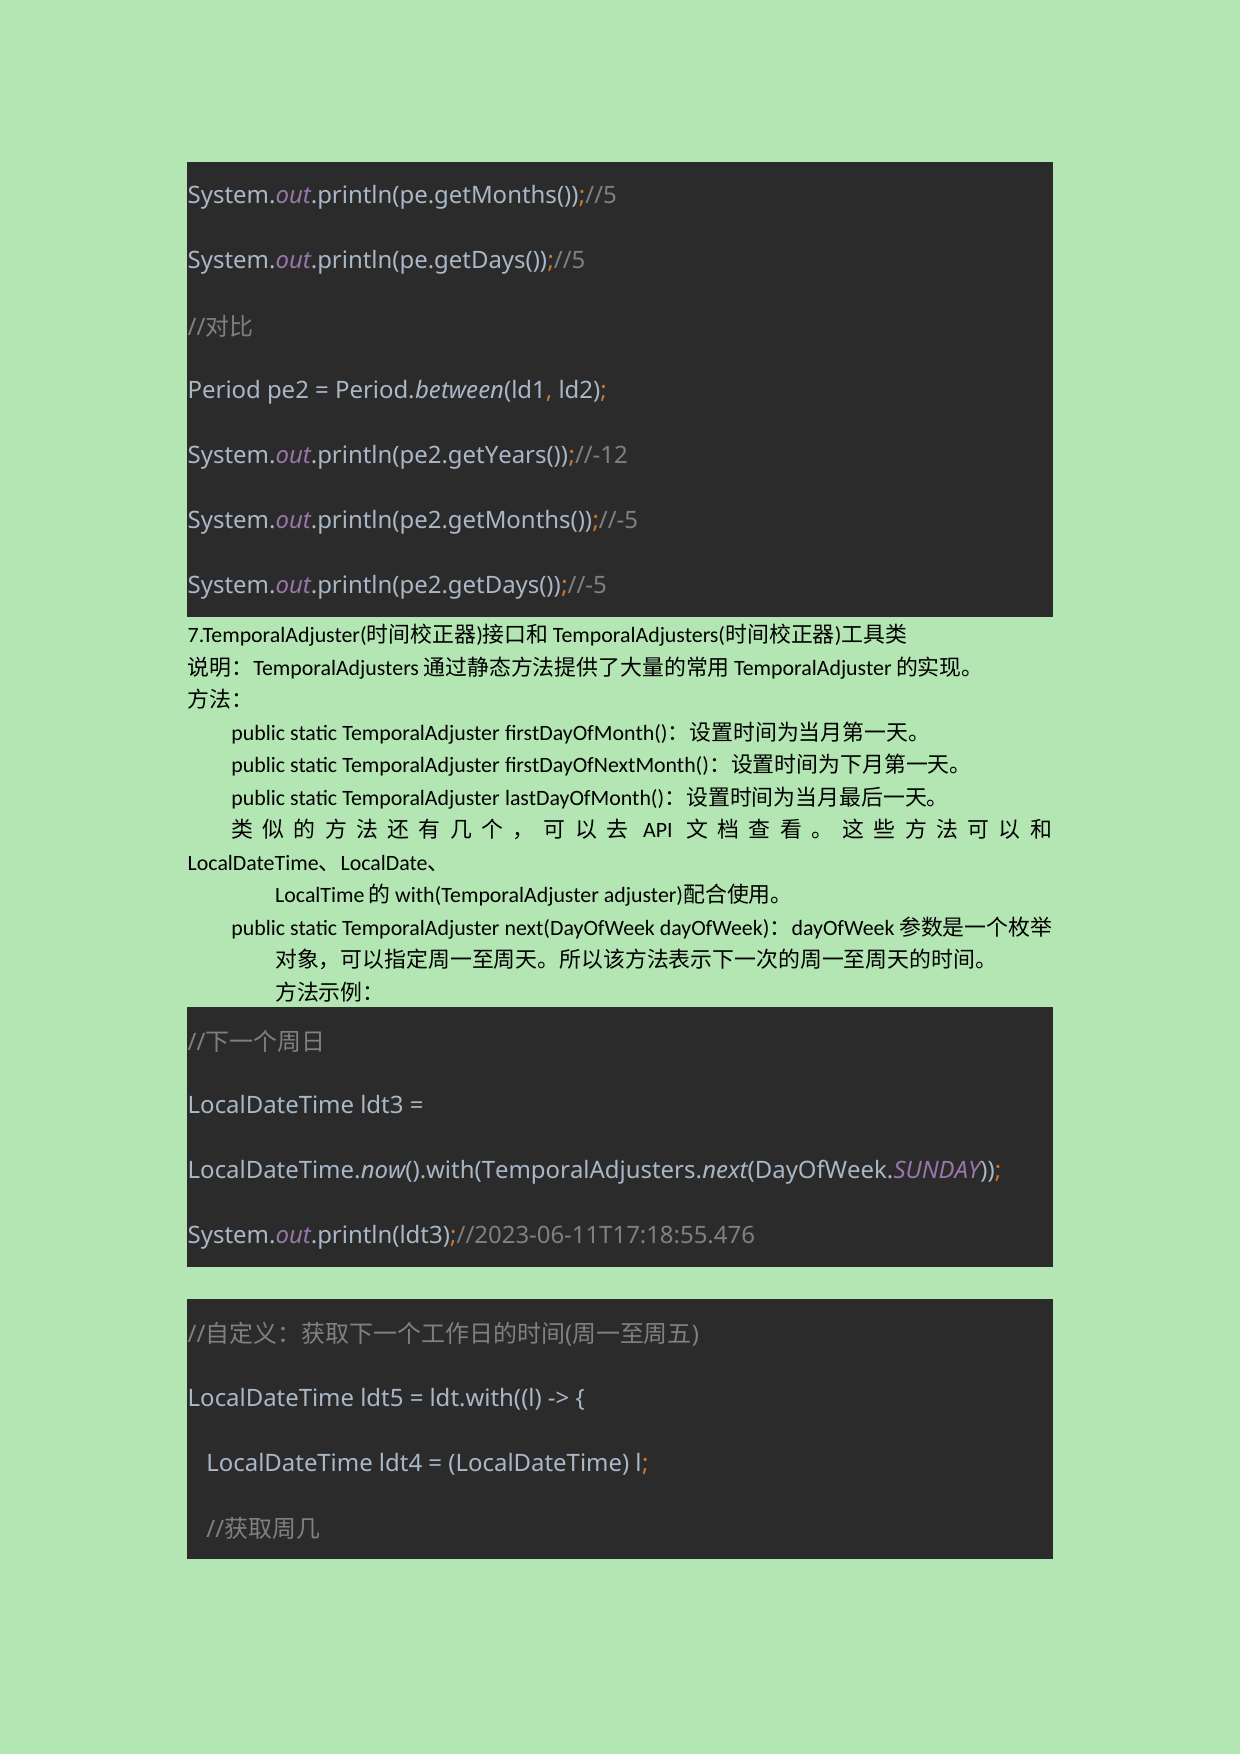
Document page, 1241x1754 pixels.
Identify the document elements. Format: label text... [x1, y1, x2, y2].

text 7.TemporalAdjuster(时间校正器)接口和TemporalAdjusters(时间校正器)工具类 [187, 617, 1053, 649]
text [187, 162, 1053, 617]
text public static TemporalAdjuster lastDayOfMonth()：设置时间为当月最后一天。 [187, 779, 1053, 812]
text 对象，可以指定周一至周天。所以该方法表示下一次的周一至周天的时间。 [231, 942, 1053, 974]
text LocalTime的with(TemporalAdjuster adjuster)配合使用。 [231, 877, 1053, 909]
text 方法示例： [231, 974, 1053, 1007]
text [187, 1299, 1053, 1559]
text 说明：TemporalAdjusters通过静态方法提供了大量的常用TemporalAdjuster的实现。 [187, 649, 1053, 682]
text public static TemporalAdjuster firstDayOfNextMonth()：设置时间为下月第一天。 [187, 747, 1053, 779]
text 类似的方法还有几个，可以去API文档查看。这些方法可以和LocalDateTime、LocalDate、 [187, 812, 1053, 877]
text public static TemporalAdjuster next(DayOfWeek dayOfWeek)：dayOfWeek参数是一个枚举 [187, 909, 1053, 942]
text public static TemporalAdjuster firstDayOfMonth()：设置时间为当月第一天。 [187, 714, 1053, 747]
text 方法： [187, 682, 1053, 714]
text //下一个周日 LocalDateTime ldt3 = LocalDateTime.now().with(TemporalAdjusters.next(DayOfWeek.SUNDAY)); System.out.println(ldt3);//2023-06-11T17:18:55.476 [187, 1007, 1053, 1267]
